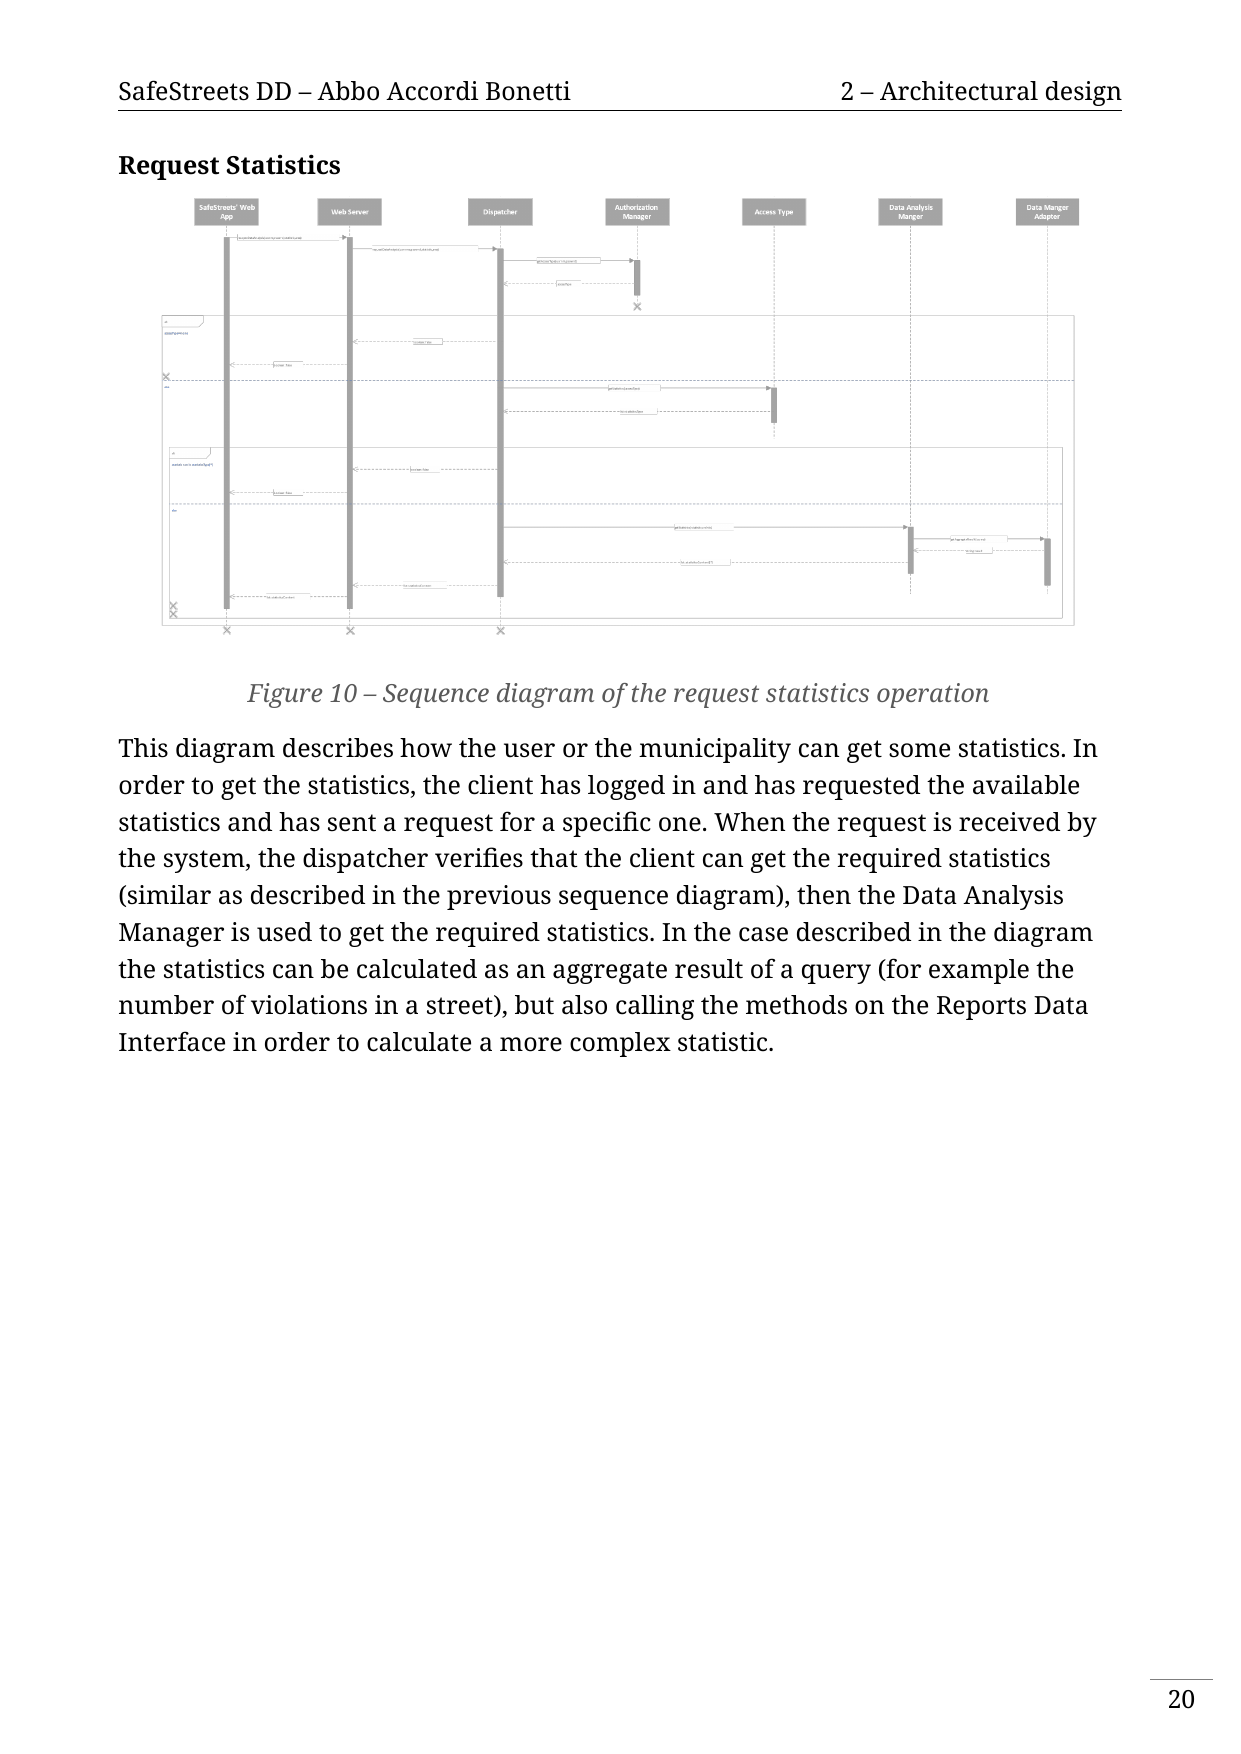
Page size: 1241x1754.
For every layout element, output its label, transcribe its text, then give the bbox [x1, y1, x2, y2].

text Figure 10 – Sequence diagram of the request statistics operation [118, 676, 1122, 710]
picture [150, 184, 1091, 657]
subtitle Request Statistics [118, 148, 1122, 182]
text This diagram describes how the user or the municipality can get some statistics. In order to get the statistics, the client has logged in and has requested the available statistics and has sent a request for a specific one. When the request is received by the system, the dispatcher verifies that the client can get the required statistics (similar as described in the previous sequence diagram), then the Data Analysis Manager is used to get the required statistics. In the case described in the diagram the statistics can be calculated as an aggregate result of a query (for example the number of violations in a street), but also calling the methods on the Reports Data Interface in order to calculate a more complex statistic. [118, 731, 1122, 1059]
